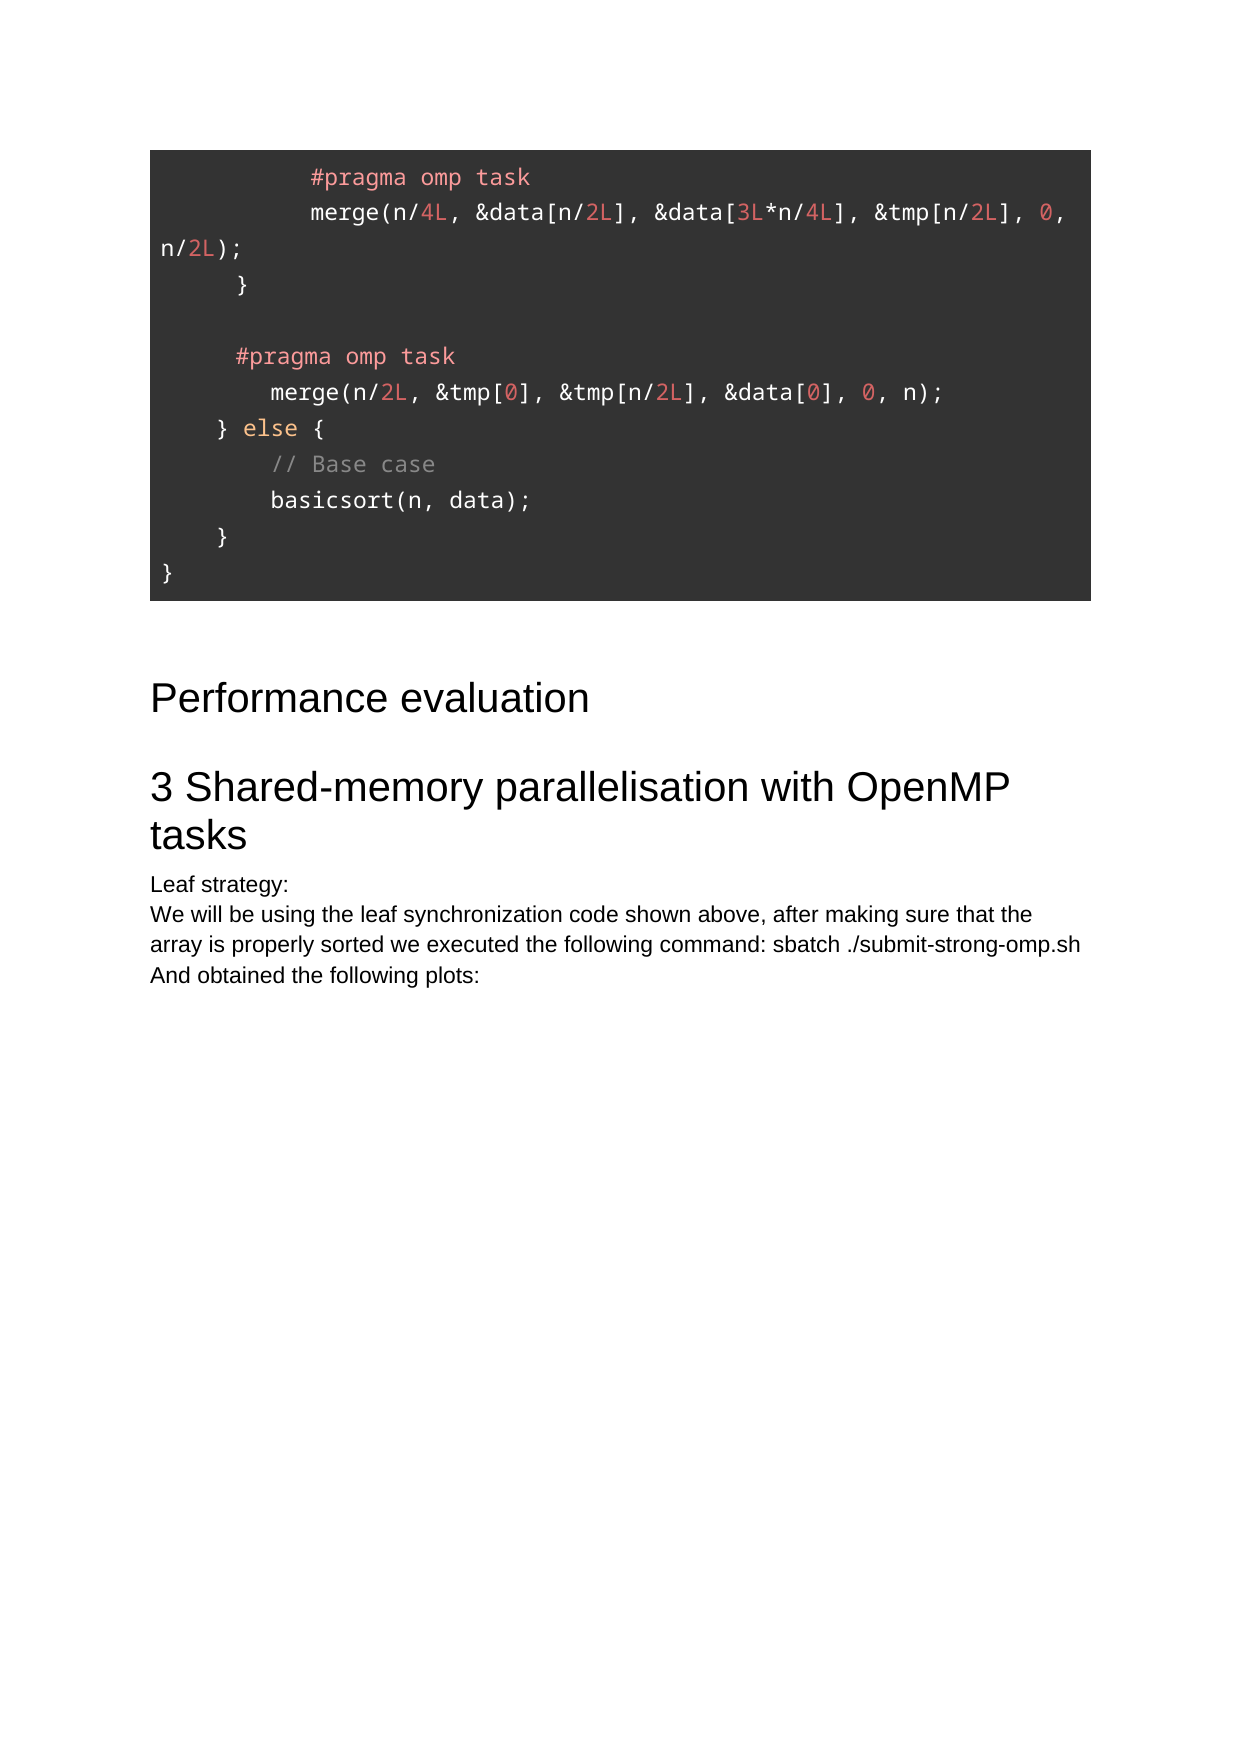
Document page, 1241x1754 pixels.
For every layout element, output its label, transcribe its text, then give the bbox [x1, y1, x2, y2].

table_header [150, 150, 1091, 601]
subtitle Performance evaluation [150, 673, 1090, 721]
text Leaf strategy: [150, 871, 1090, 897]
text We will be using the leaf synchronization code shown above, after making sure that the array is properly sorted we executed the following command: sbatch ./submit-strong-omp.sh [150, 901, 1090, 958]
text And obtained the following plots: [150, 962, 1090, 988]
subtitle 3 Shared-memory parallelisation with OpenMP tasks [150, 763, 1090, 858]
